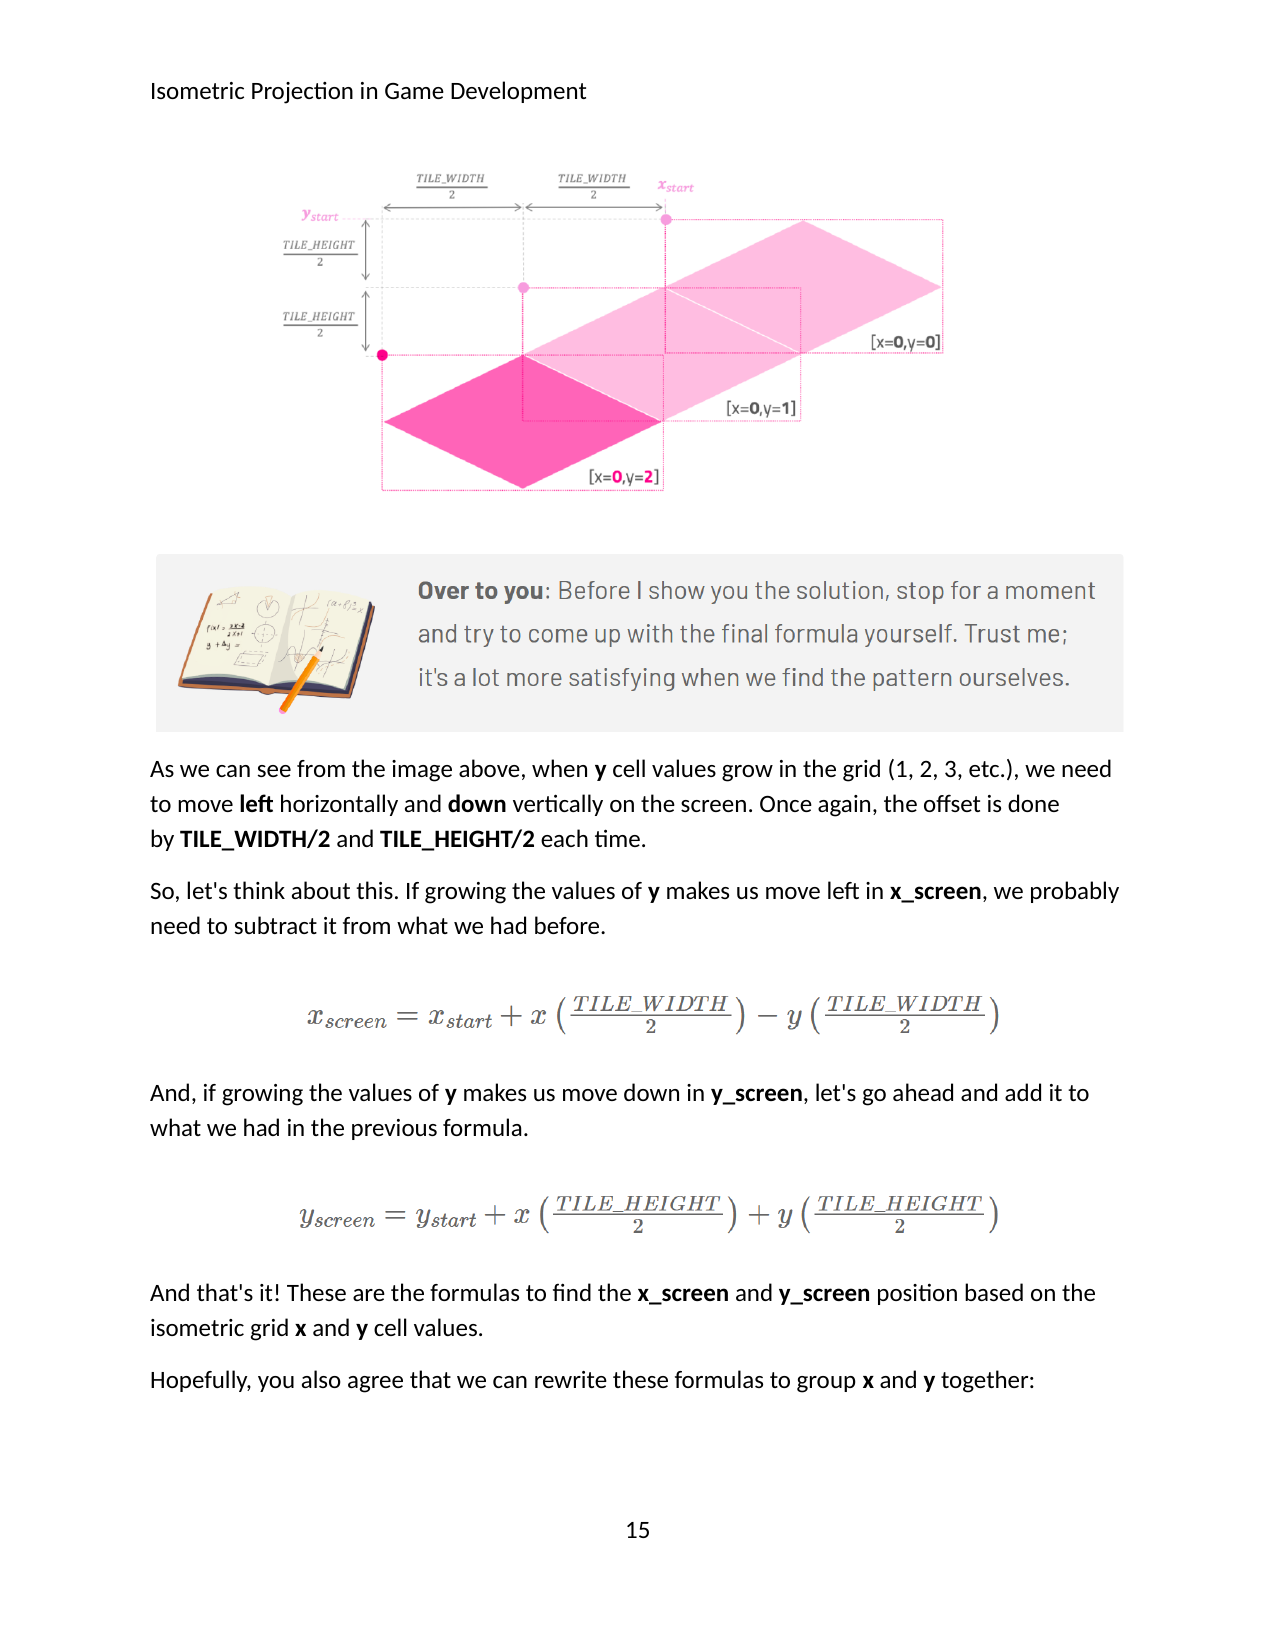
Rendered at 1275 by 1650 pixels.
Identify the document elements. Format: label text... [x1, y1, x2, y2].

picture [150, 545, 1125, 732]
picture [150, 1163, 1125, 1256]
text So, let's think about this. If growing the values of y makes us move left in x_screen, we probably need to subtract it from what we had before. [150, 875, 1125, 940]
picture [150, 961, 1125, 1056]
text And that's it! These are the formulas to find the x_screen and y_screen position based on the isometric grid x and y cell values. [150, 1277, 1125, 1343]
picture [150, 150, 1125, 525]
text Hopefully, you also agree that we can rewrite these formulas to group x and y together: [150, 1364, 1125, 1394]
text And, if growing the values of y makes us move down in y_screen, let's go ahead and add it to what we had in the previous formula. [150, 1077, 1125, 1143]
text As we can see from the image above, when y cell values grow in the grid (1, 2, 3, etc.), we need to move left horizontally and down vertically on the screen. Once again, the offset is done by TILE_WIDTH/2 and TILE_HEIGHT/2 each time. [150, 753, 1125, 854]
